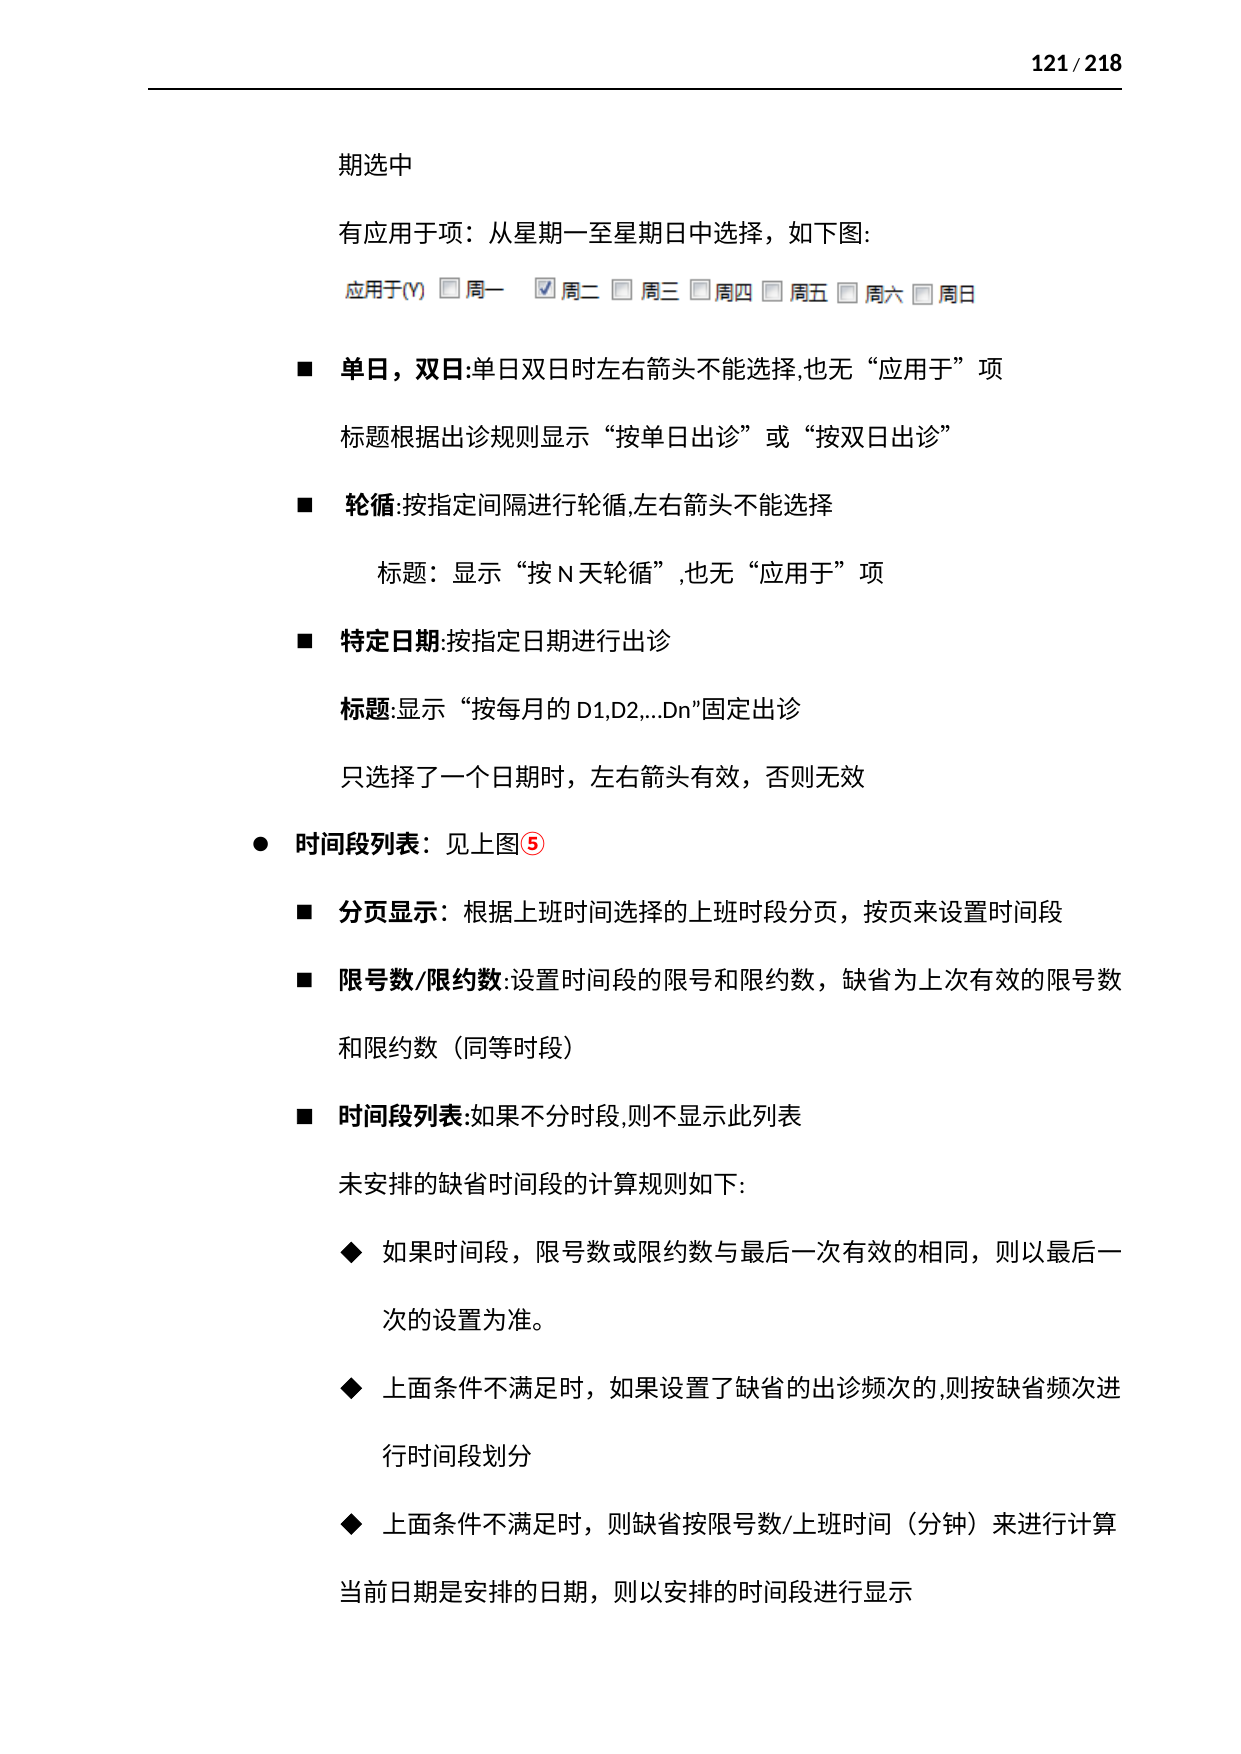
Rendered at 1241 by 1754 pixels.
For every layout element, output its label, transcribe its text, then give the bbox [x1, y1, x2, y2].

list 分页显示：根据上班时间选择的上班时段分页，按页来设置时间段 [295, 877, 1122, 945]
list 标题：显示“按N天轮循”,也无“应用于”项 [377, 537, 1122, 605]
list 时间段列表:如果不分时段,则不显示此列表 [295, 1081, 1122, 1149]
list 上面条件不满足时，则缺省按限号数/上班时间（分钟）来进行计算 [339, 1488, 1122, 1556]
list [295, 130, 1122, 198]
list 限号数/限约数:设置时间段的限号和限约数，缺省为上次有效的限号数和限约数（同等时段） [295, 945, 1122, 1081]
list 时间段列表：见上图⑤ [251, 809, 1122, 877]
picture [338, 265, 991, 326]
list 轮循:按指定间隔进行轮循,左右箭头不能选择 [295, 469, 1122, 537]
list 如果时间段，限号数或限约数与最后一次有效的相同，则以最后一次的设置为准。 [339, 1217, 1122, 1352]
list 单日，双日:单日双日时左右箭头不能选择,也无“应用于”项 [295, 334, 1122, 402]
list 只选择了一个日期时，左右箭头有效，否则无效 [340, 741, 1122, 809]
text 当前日期是安排的日期，则以安排的时间段进行显示 [339, 1556, 1122, 1624]
list 有应用于项：从星期一至星期日中选择，如下图: [339, 198, 1122, 266]
list 未安排的缺省时间段的计算规则如下: [339, 1149, 1122, 1217]
list 特定日期:按指定日期进行出诊 [295, 605, 1122, 673]
list 上面条件不满足时，如果设置了缺省的出诊频次的,则按缺省频次进行时间段划分 [339, 1352, 1122, 1488]
list 标题根据出诊规则显示“按单日出诊”或“按双日出诊” [340, 402, 1122, 469]
list 标题:显示“按每月的D1,D2,…Dn”固定出诊 [340, 673, 1122, 741]
